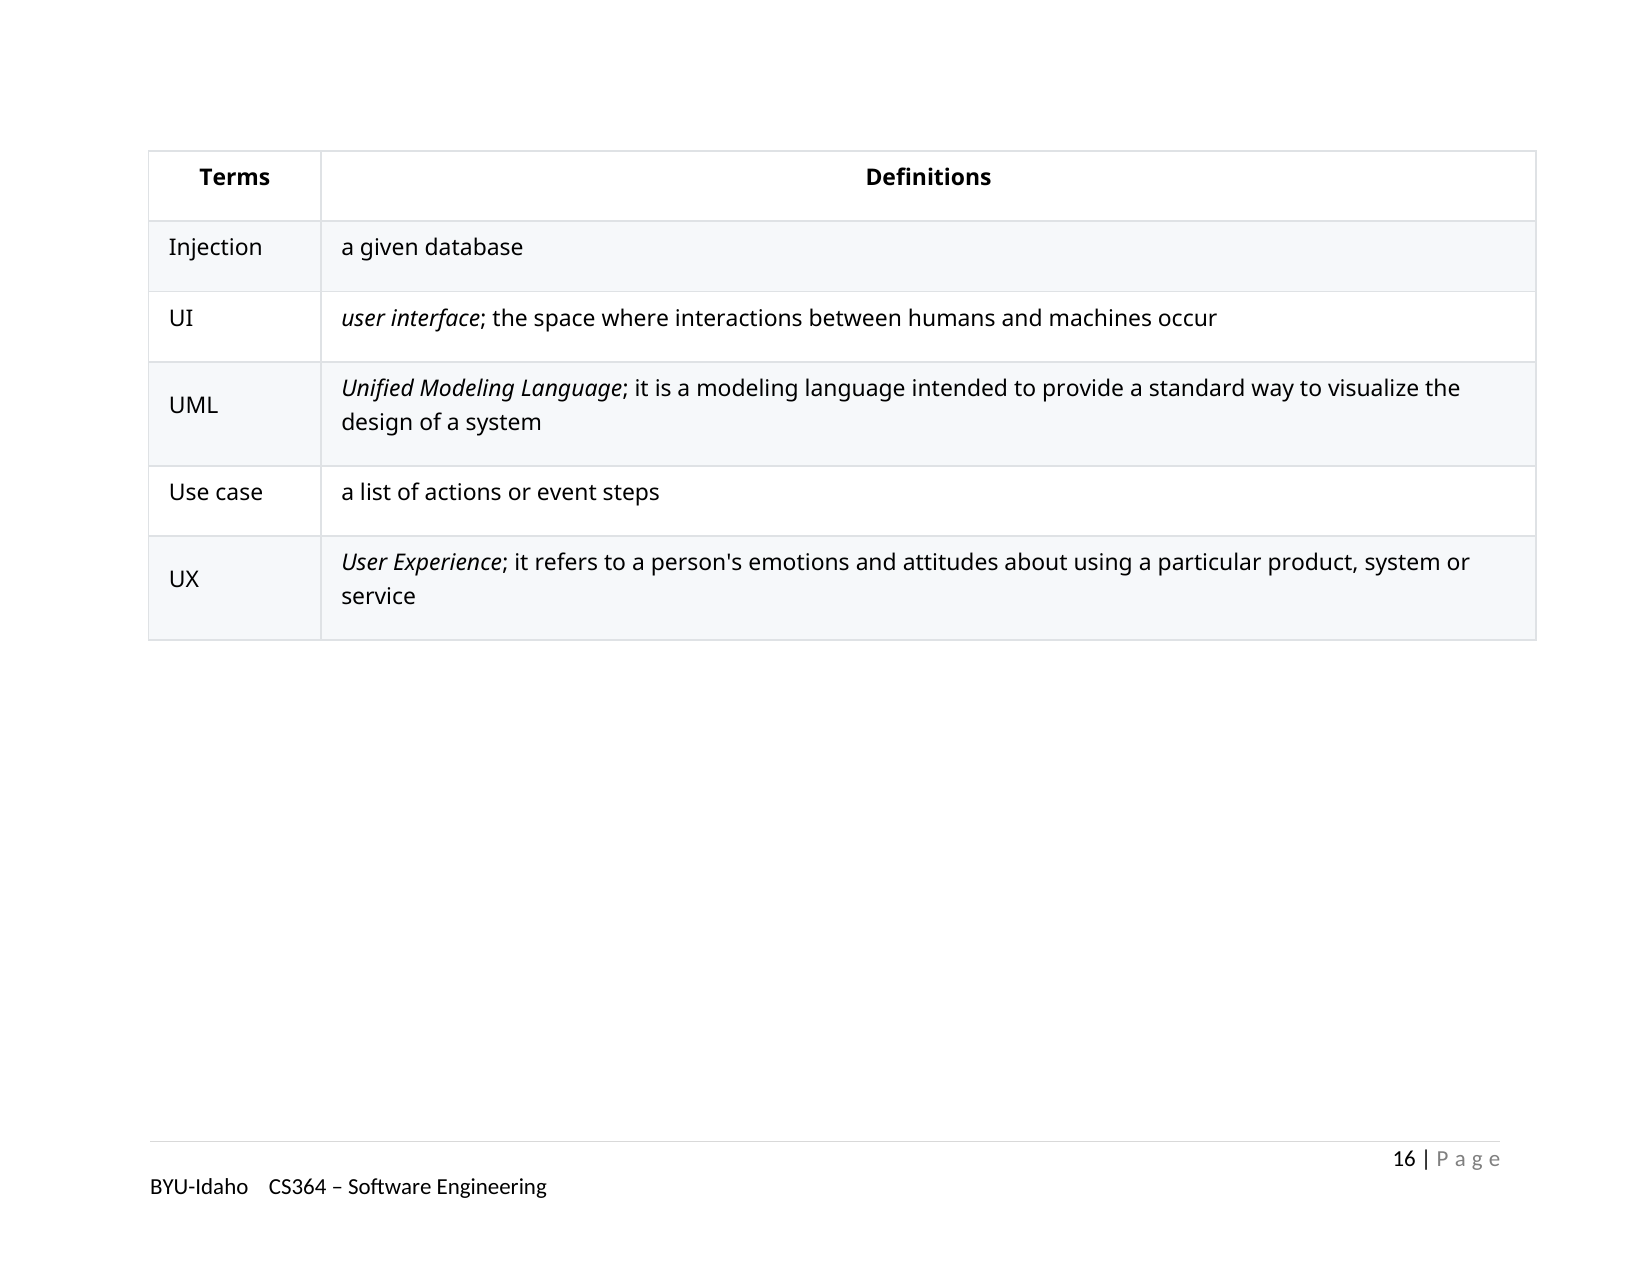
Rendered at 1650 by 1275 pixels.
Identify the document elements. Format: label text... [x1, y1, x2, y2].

table_cell Unified Modeling Language; it is a modeling language intended to provide a standard way to visualize the design of a system [322, 363, 1535, 465]
table_cell UML [149, 363, 320, 465]
table_header Definitions [322, 152, 1535, 220]
table_cell Use case [149, 467, 320, 535]
table_cell User Experience; it refers to a person's emotions and attitudes about using a particular product, system or service [322, 537, 1535, 639]
table_cell user interface; the space where interactions between humans and machines occur [322, 292, 1535, 361]
table_cell a list of actions or event steps [322, 467, 1535, 535]
table_cell UI [149, 292, 320, 361]
table_header Terms [149, 152, 320, 220]
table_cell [322, 222, 1535, 291]
table_cell UX [149, 537, 320, 639]
table_cell SQL Injection [149, 222, 320, 291]
